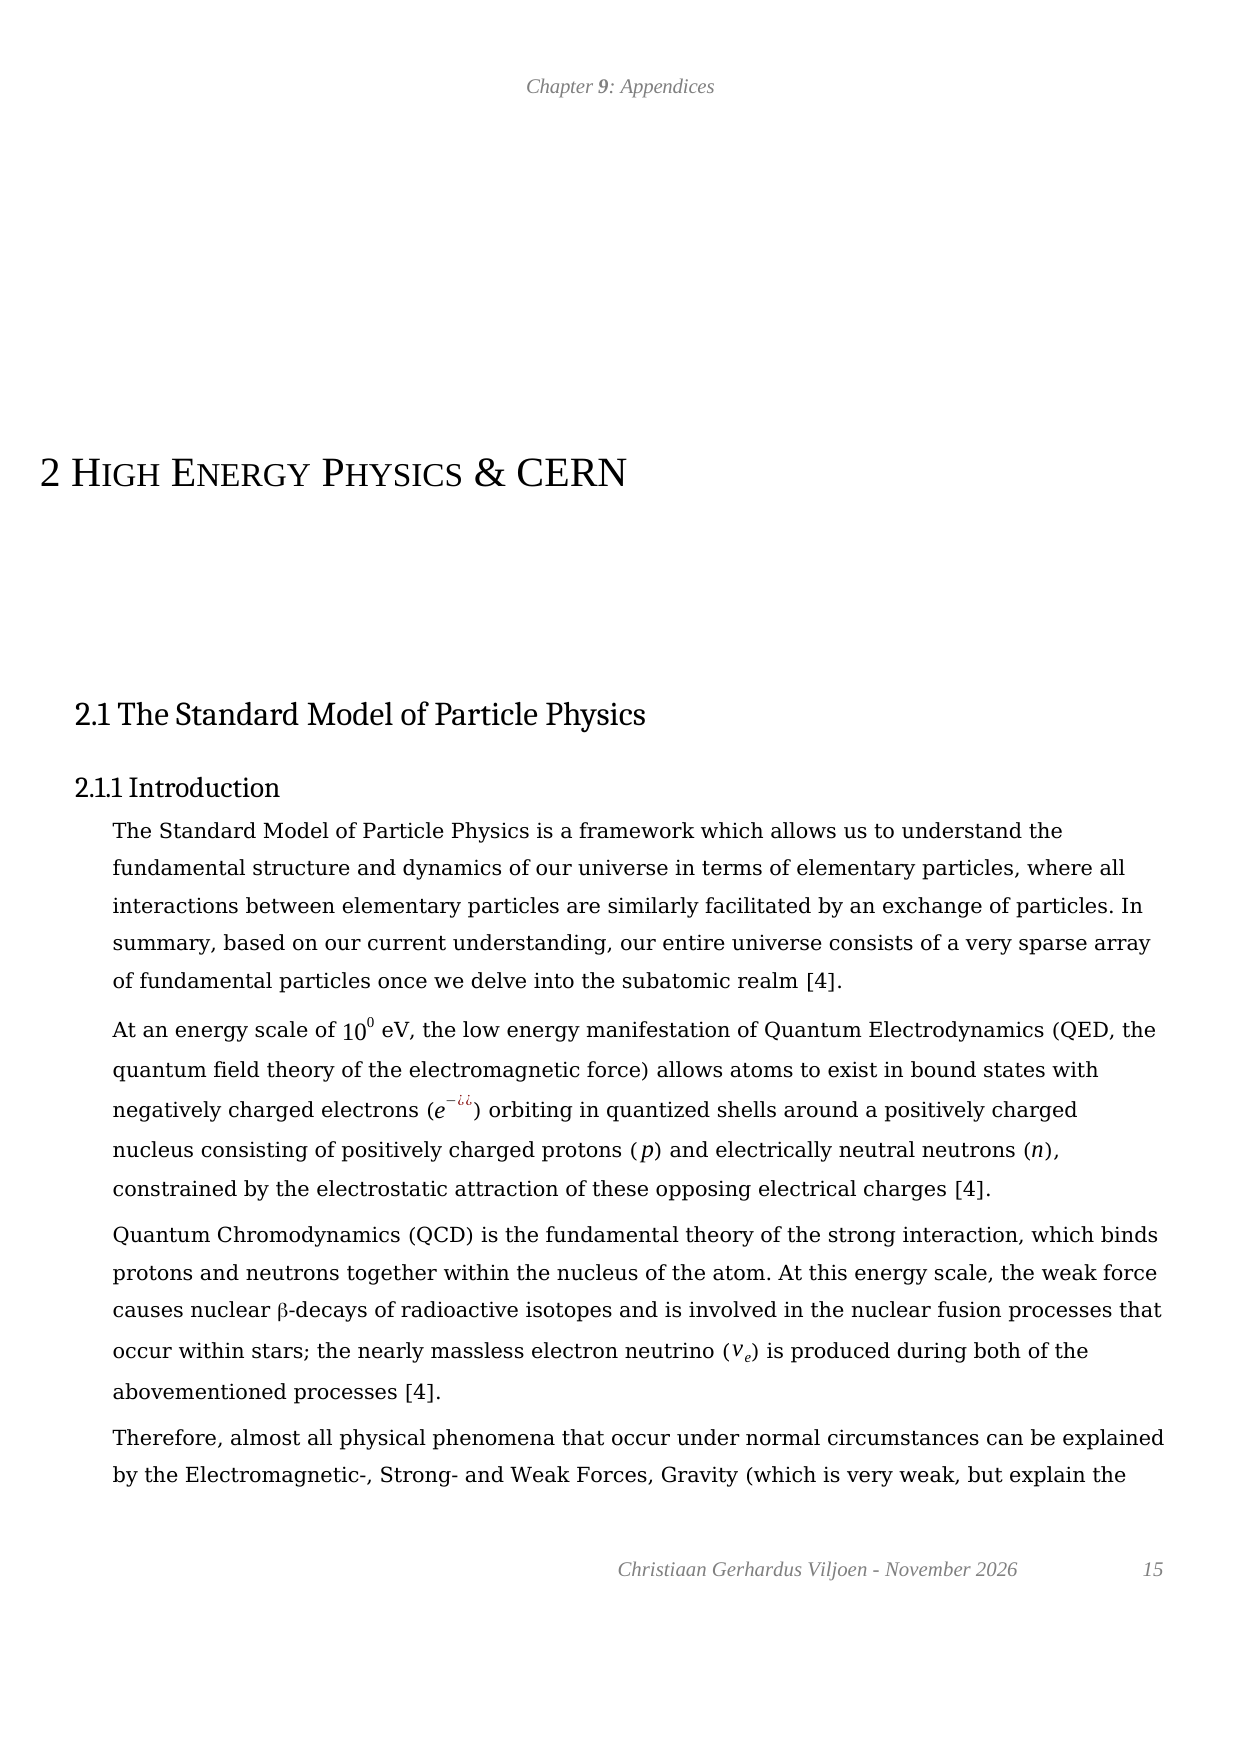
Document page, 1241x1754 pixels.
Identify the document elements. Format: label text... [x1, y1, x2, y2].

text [112, 1424, 1165, 1487]
text At an energy scale of eV, the low energy manifestation of Quantum Electrodynamics (QED, the quantum field theory of the electromagnetic force) allows atoms to exist in bound states with negatively charged electrons () orbiting in quantized shells around a positively charged nucleus consisting of positively charged protons () and electrically neutral neutrons (), constrained by the electrostatic attraction of these opposing electrical charges. [112, 1013, 1165, 1201]
subtitle High Energy Physics & CERN [39, 448, 1165, 496]
subtitle The Standard Model of Particle Physics [75, 696, 1165, 734]
subtitle Introduction [75, 772, 1165, 805]
text Quantum Chromodynamics (QCD) is the fundamental theory of the strong interaction, which binds protons and neutrons together within the nucleus of the atom. At this energy scale, the weak force causes nuclear -decays of radioactive isotopes and is involved in the nuclear fusion processes that occur within stars; the nearly massless electron neutrino () is produced during both of the abovementioned processes. [112, 1222, 1165, 1403]
text The Standard Model of Particle Physics is a framework which allows us to understand the fundamental structure and dynamics of our universe in terms of elementary particles, where all interactions between elementary particles are similarly facilitated by an exchange of particles. In summary, based on our current understanding, our entire universe consists of a very sparse array of fundamental particles once we delve into the subatomic realm . [112, 818, 1165, 993]
